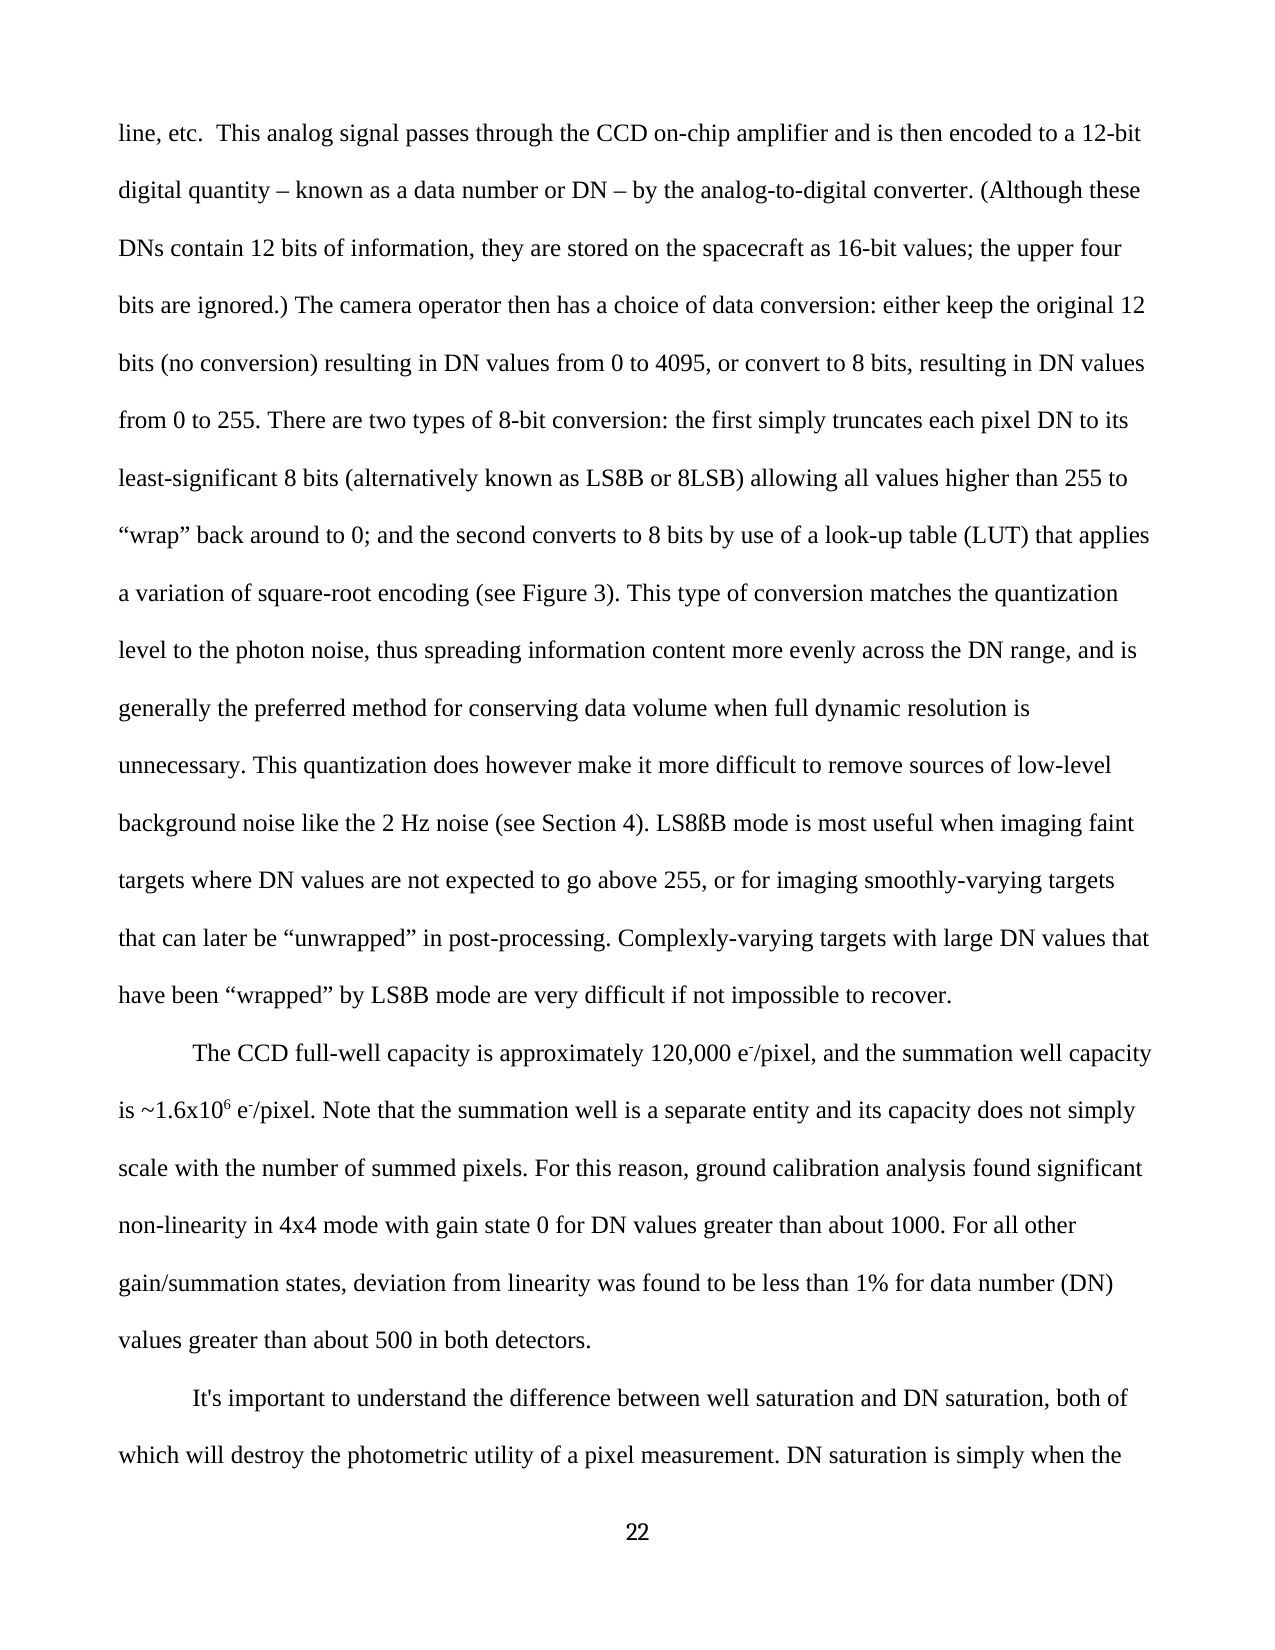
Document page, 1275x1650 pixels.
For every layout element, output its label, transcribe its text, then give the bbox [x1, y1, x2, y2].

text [118, 118, 1157, 1009]
text The CCD full-well capacity is approximately 120,000 e-/pixel, and the summation well capacity is ~1.6x106 e-/pixel. Note that the summation well is a separate entity and its capacity does not simply scale with the number of summed pixels. For this reason, ground calibration analysis found significant non-linearity in 4x4 mode with gain state 0 for DN values greater than about 1000. For all other gain/summation states, deviation from linearity was found to be less than 1% for data number (DN) values greater than about 500 in both detectors. [118, 1038, 1157, 1354]
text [118, 1383, 1157, 1469]
